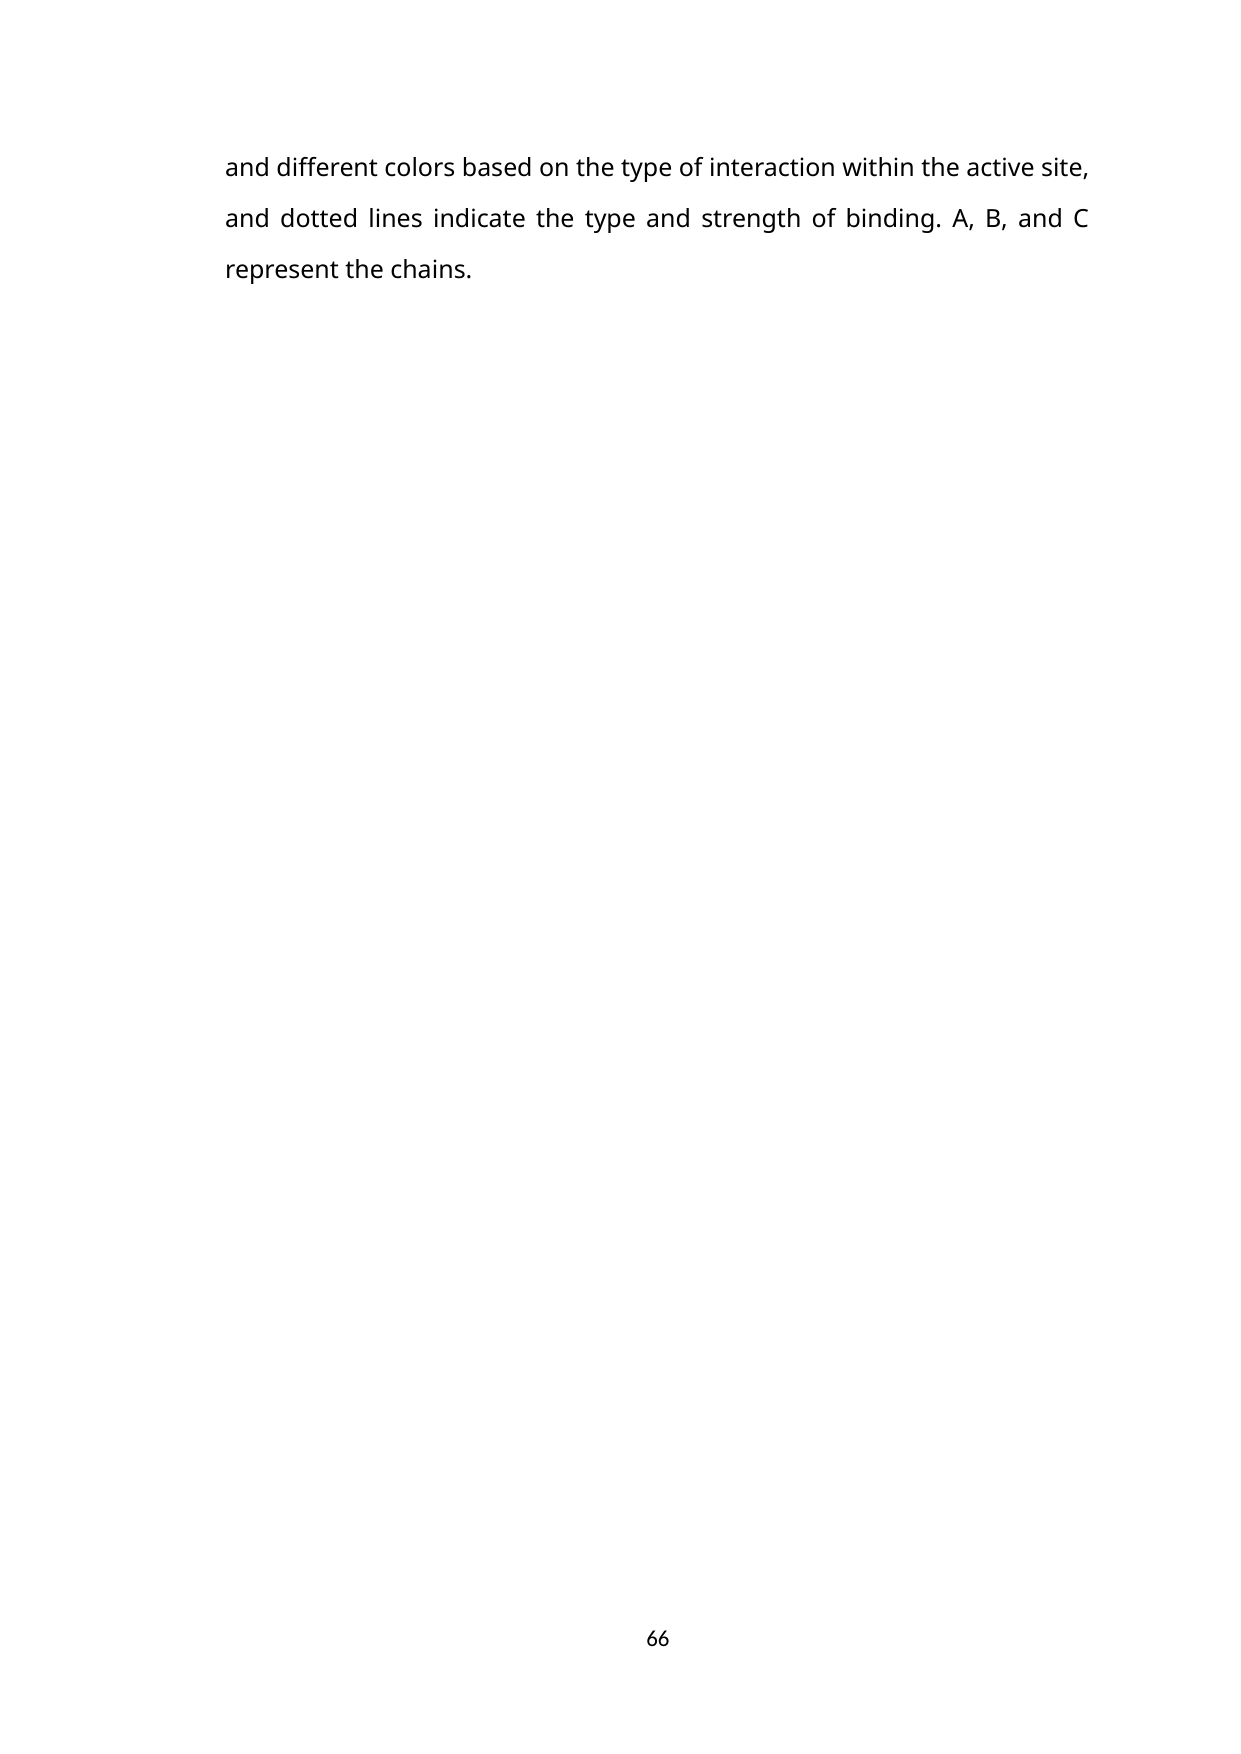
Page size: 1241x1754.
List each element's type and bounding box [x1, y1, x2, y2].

text [225, 150, 1090, 286]
